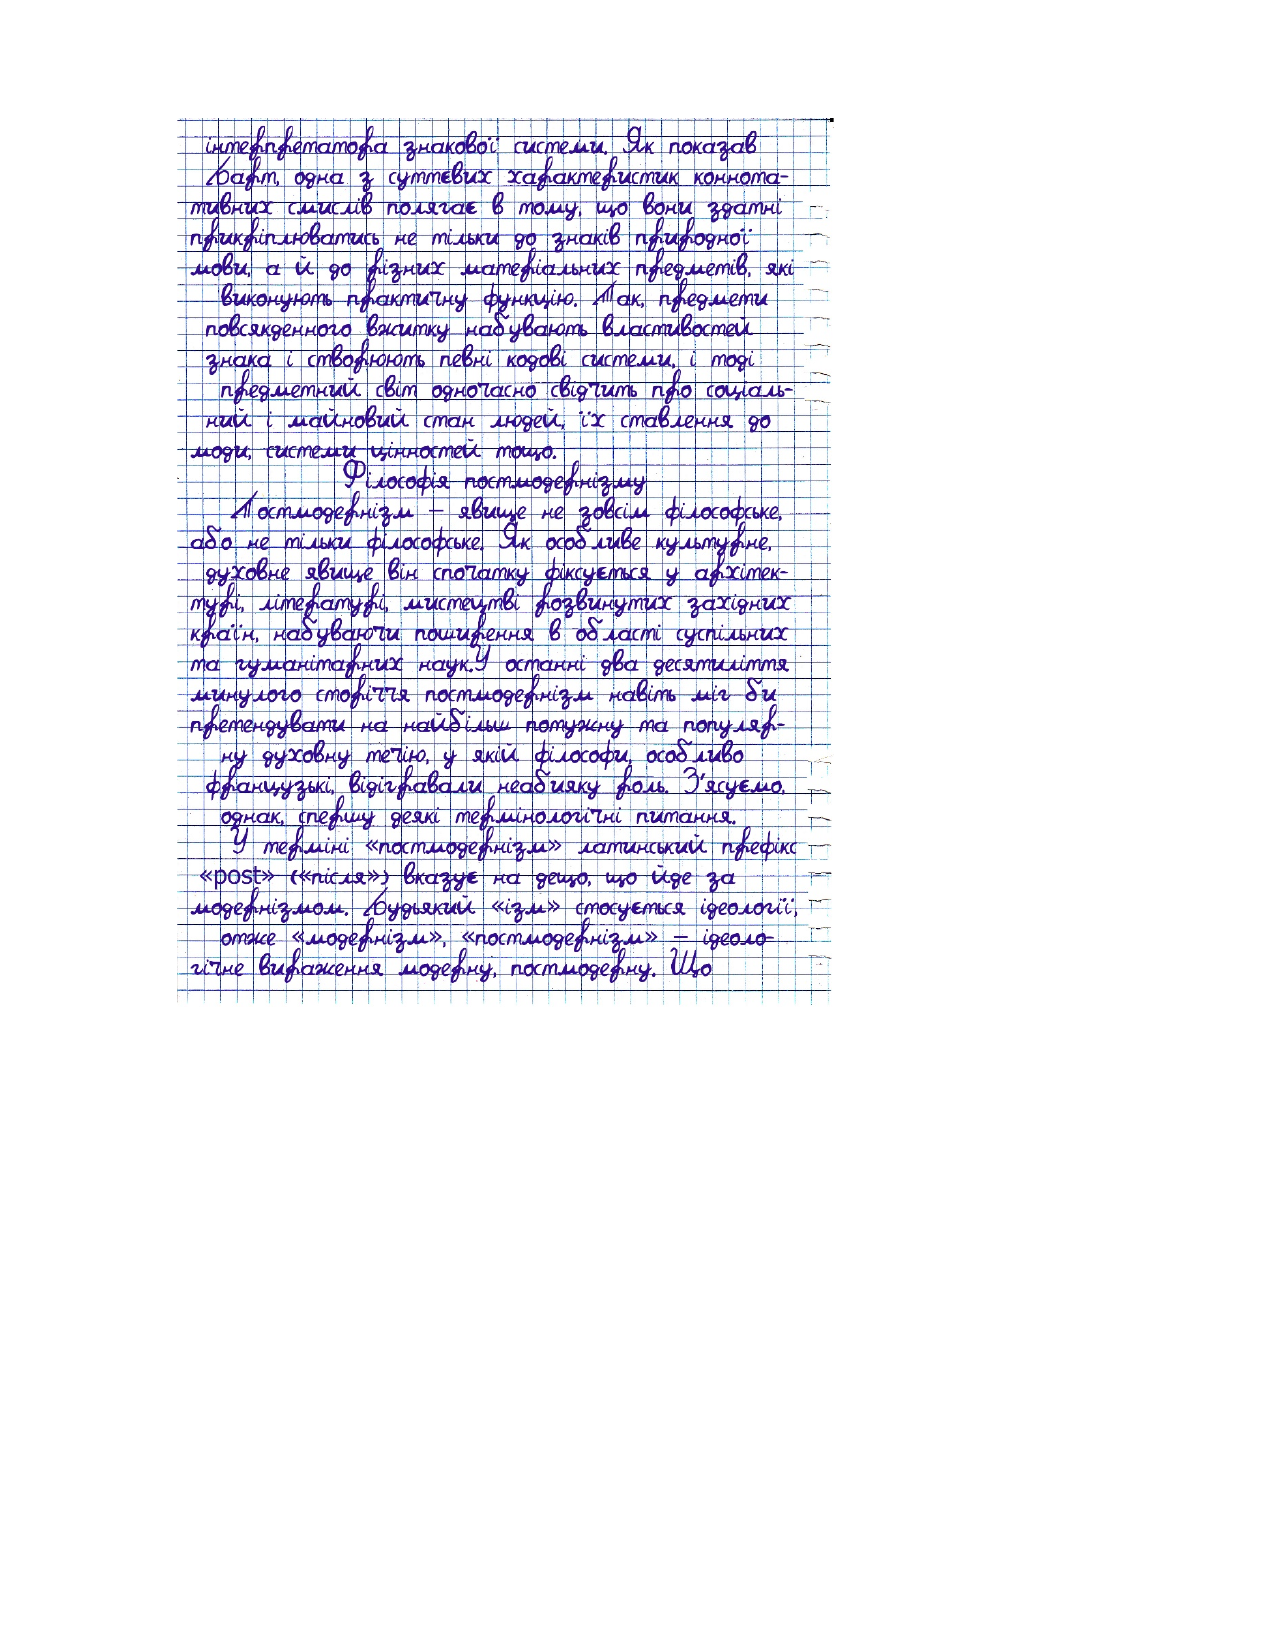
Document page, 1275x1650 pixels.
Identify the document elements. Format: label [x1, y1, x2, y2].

picture [177, 118, 834, 1007]
